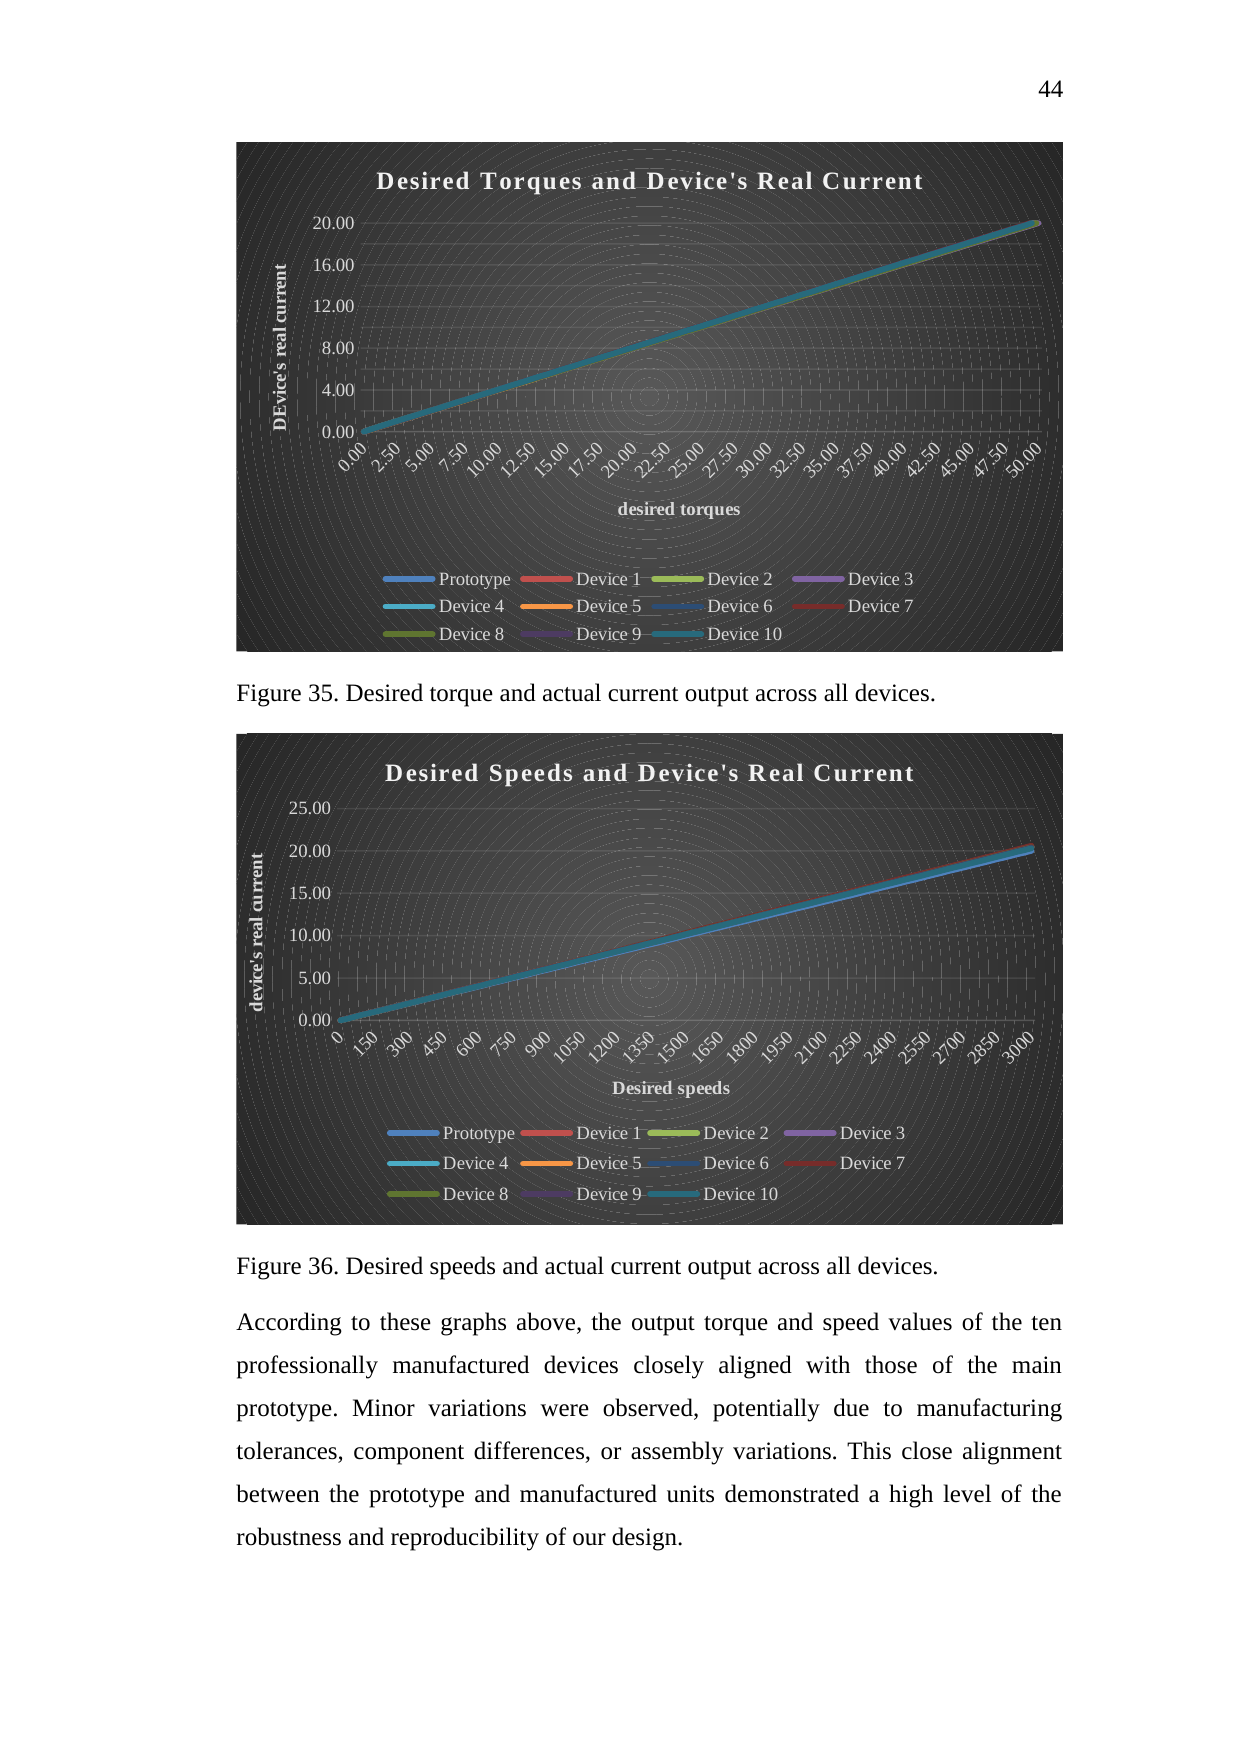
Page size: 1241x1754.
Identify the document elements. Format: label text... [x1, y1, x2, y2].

text Figure 36. Desired speeds and actual current output across all devices. [236, 1251, 1063, 1280]
text According to these graphs above, the output torque and speed values of the ten professionally manufactured devices closely aligned with those of the main prototype. Minor variations were observed, potentially due to manufacturing tolerances, component differences, or assembly variations. This close alignment between the prototype and manufactured units demonstrated a high level of the robustness and reproducibility of our design. [236, 1307, 1063, 1551]
text Figure 35. Desired torque and actual current output across all devices. [236, 678, 1063, 707]
